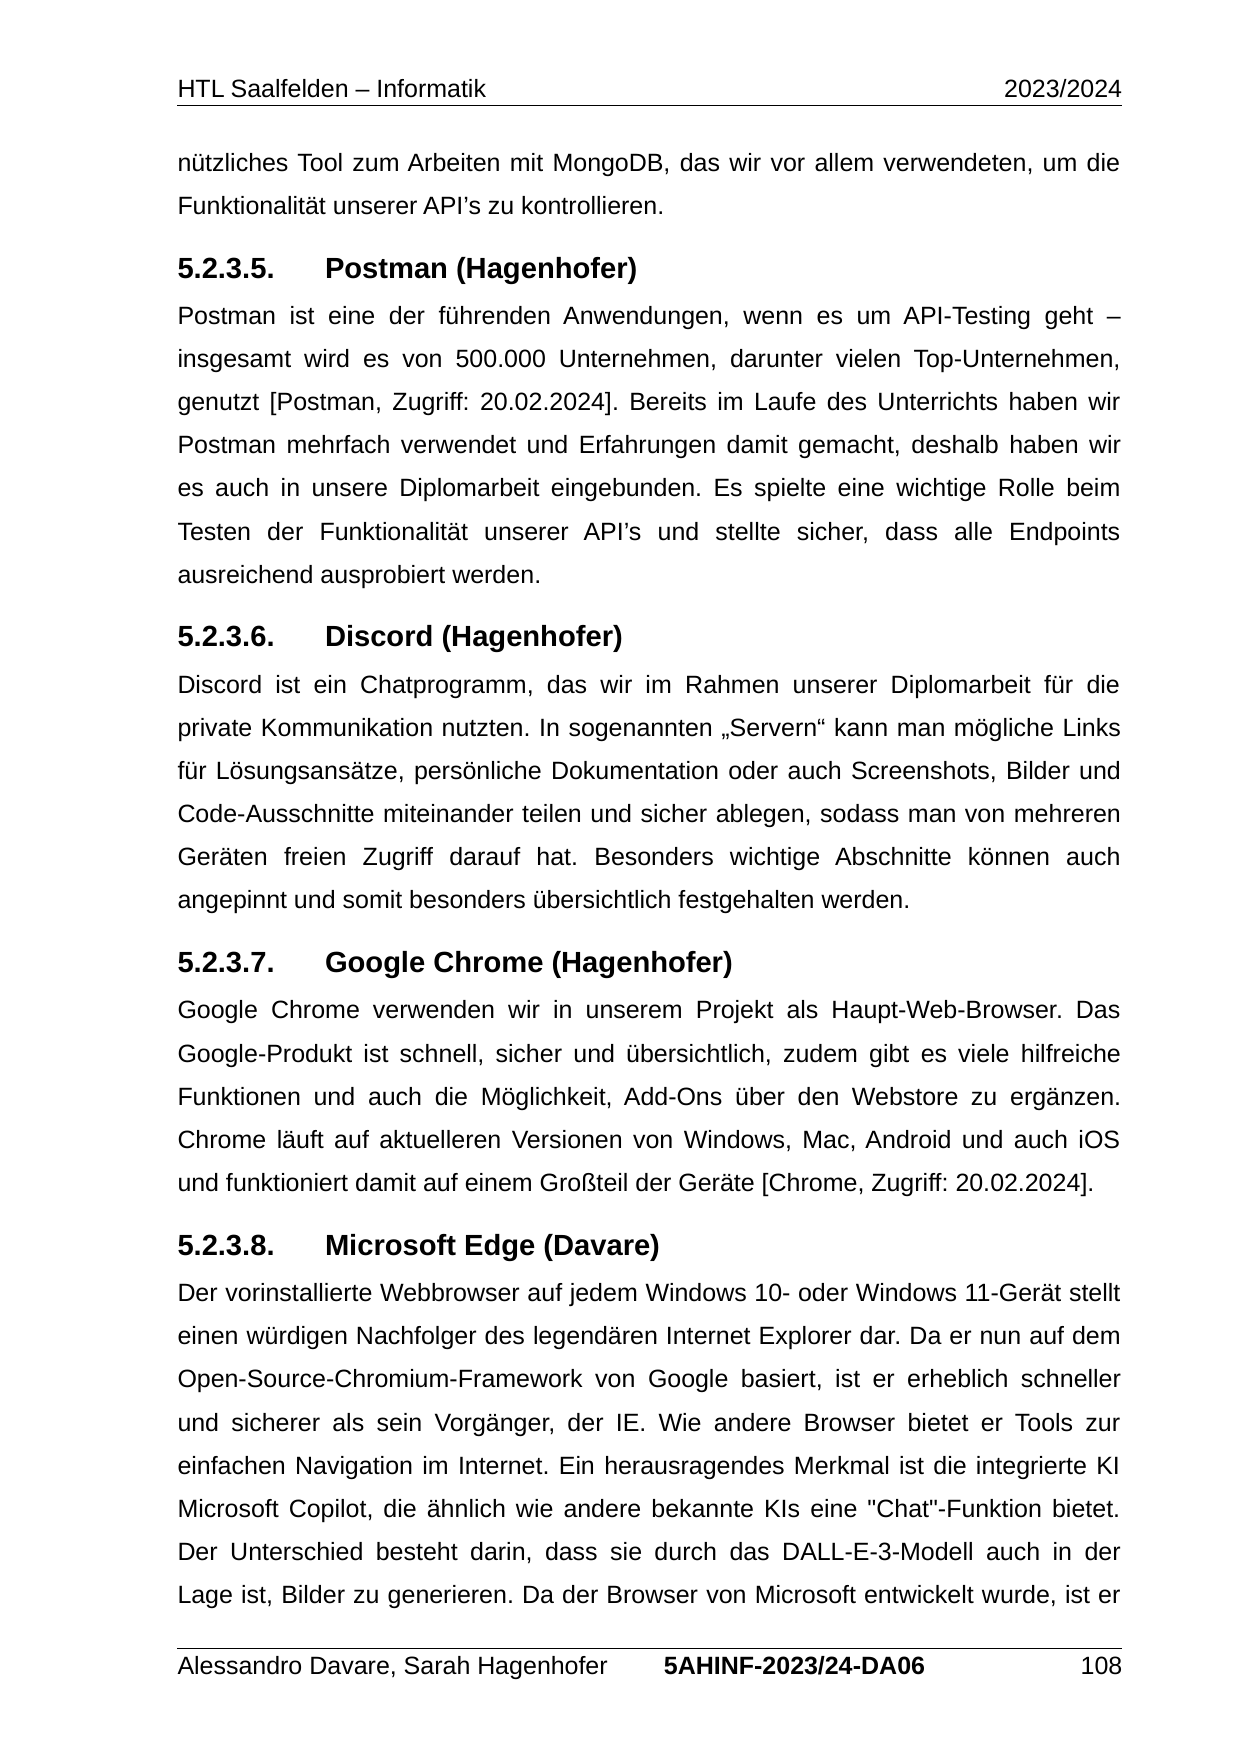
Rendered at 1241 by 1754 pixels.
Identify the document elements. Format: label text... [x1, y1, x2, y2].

text Discord ist ein Chatprogramm, das wir im Rahmen unserer Diplomarbeit für die private Kommunikation nutzten. In sogenannten „Servern“ kann man mögliche Links für Lösungsansätze, persönliche Dokumentation oder auch Screenshots, Bilder und Code-Ausschnitte miteinander teilen und sicher ablegen, sodass man von mehreren Geräten freien Zugriff darauf hat. Besonders wichtige Abschnitte können auch angepinnt und somit besonders übersichtlich festgehalten werden. [177, 670, 1122, 914]
text Google Chrome verwenden wir in unserem Projekt als Haupt-Web-Browser. Das Google-Produkt ist schnell, sicher und übersichtlich, zudem gibt es viele hilfreiche Funktionen und auch die Möglichkeit, Add-Ons über den Webstore zu ergänzen. Chrome läuft auf aktuelleren Versionen von Windows, Mac, Android und auch iOS und funktioniert damit auf einem Großteil der Geräte [Chrome, Zugriff: 20.02.2024]. [177, 996, 1122, 1197]
text Postman ist eine der führenden Anwendungen, wenn es um API-Testing geht – insgesamt wird es von 500.000 Unternehmen, darunter vielen Top-Unternehmen, genutzt [Postman, Zugriff: 20.02.2024]. Bereits im Laufe des Unterrichts haben wir Postman mehrfach verwendet und Erfahrungen damit gemacht, deshalb haben wir es auch in unsere Diplomarbeit eingebunden. Es spielte eine wichtige Rolle beim Testen der Funktionalität unserer API’s und stellte sicher, dass alle Endpoints ausreichend ausprobiert werden. [177, 301, 1122, 588]
subtitle Microsoft Edge (Davare) [177, 1228, 1122, 1261]
subtitle Google Chrome (Hagenhofer) [177, 945, 1122, 979]
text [177, 148, 1122, 219]
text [177, 1278, 1122, 1609]
subtitle Postman (Hagenhofer) [177, 251, 1122, 284]
subtitle Discord (Hagenhofer) [177, 619, 1122, 653]
